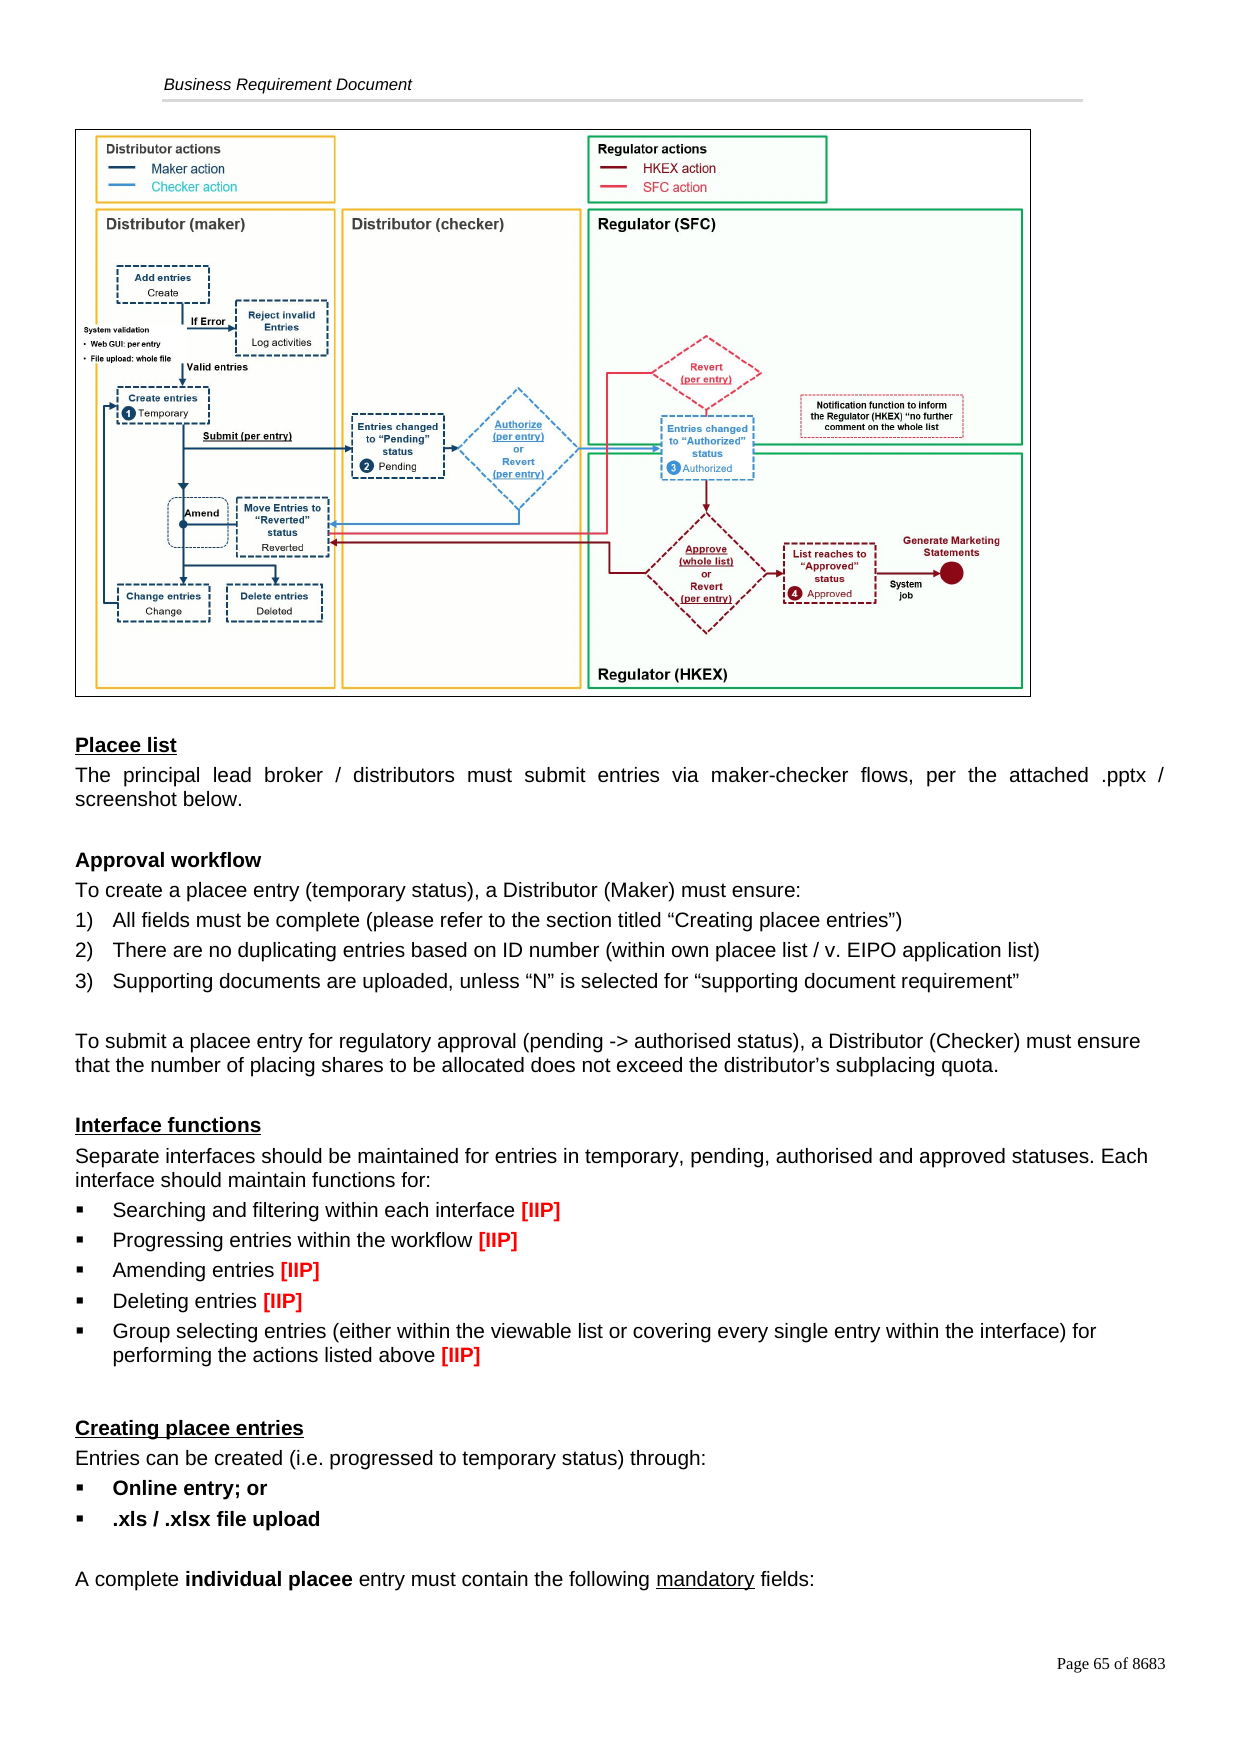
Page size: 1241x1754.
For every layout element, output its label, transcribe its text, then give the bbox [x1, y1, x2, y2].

list There are no duplicating entries based on ID number (within own placee list / v. EIPO application list) [75, 938, 1165, 962]
text To create a placee entry (temporary status), a Distributor (Maker) must ensure: [75, 878, 1165, 902]
text The principal lead broker / distributors must submit entries via maker-checker flows, per the attached .pptx / screenshot below. [75, 763, 1165, 811]
text Entries can be created (i.e. progressed to temporary status) through: [75, 1446, 1165, 1470]
text Creating placee entries [75, 1416, 1165, 1439]
list Searching and filtering within each interface [IIP] [75, 1198, 1165, 1222]
list All fields must be complete (please refer to the section titled “Creating placee entries”) [75, 908, 1165, 932]
list Supporting documents are uploaded, unless “N” is selected for “supporting document requirement” [75, 968, 1165, 992]
list Progressing entries within the workflow [IIP] [75, 1228, 1165, 1252]
picture [76, 130, 1030, 696]
list Online entry; or [75, 1476, 1165, 1500]
text Approval workflow [75, 848, 1165, 872]
list Amending entries [IIP] [75, 1258, 1165, 1282]
text Interface functions [75, 1113, 1165, 1137]
list Group selecting entries (either within the viewable list or covering every single entry within the interface) for performing the actions listed above [IIP] [75, 1319, 1165, 1367]
text To submit a placee entry for regulatory approval (pending -> authorised status), a Distributor (Checker) must ensure that the number of placing shares to be allocated does not exceed the distributor’s subplacing quota. [75, 1029, 1165, 1077]
list .xls / .xlsx file upload [75, 1506, 1165, 1530]
text Separate interfaces should be maintained for entries in temporary, pending, authorised and approved statuses. Each interface should maintain functions for: [75, 1143, 1165, 1191]
text Placee list [75, 733, 1165, 757]
text A complete individual placee entry must contain the following mandatory fields: [75, 1567, 1165, 1591]
list Deleting entries [IIP] [75, 1288, 1165, 1313]
